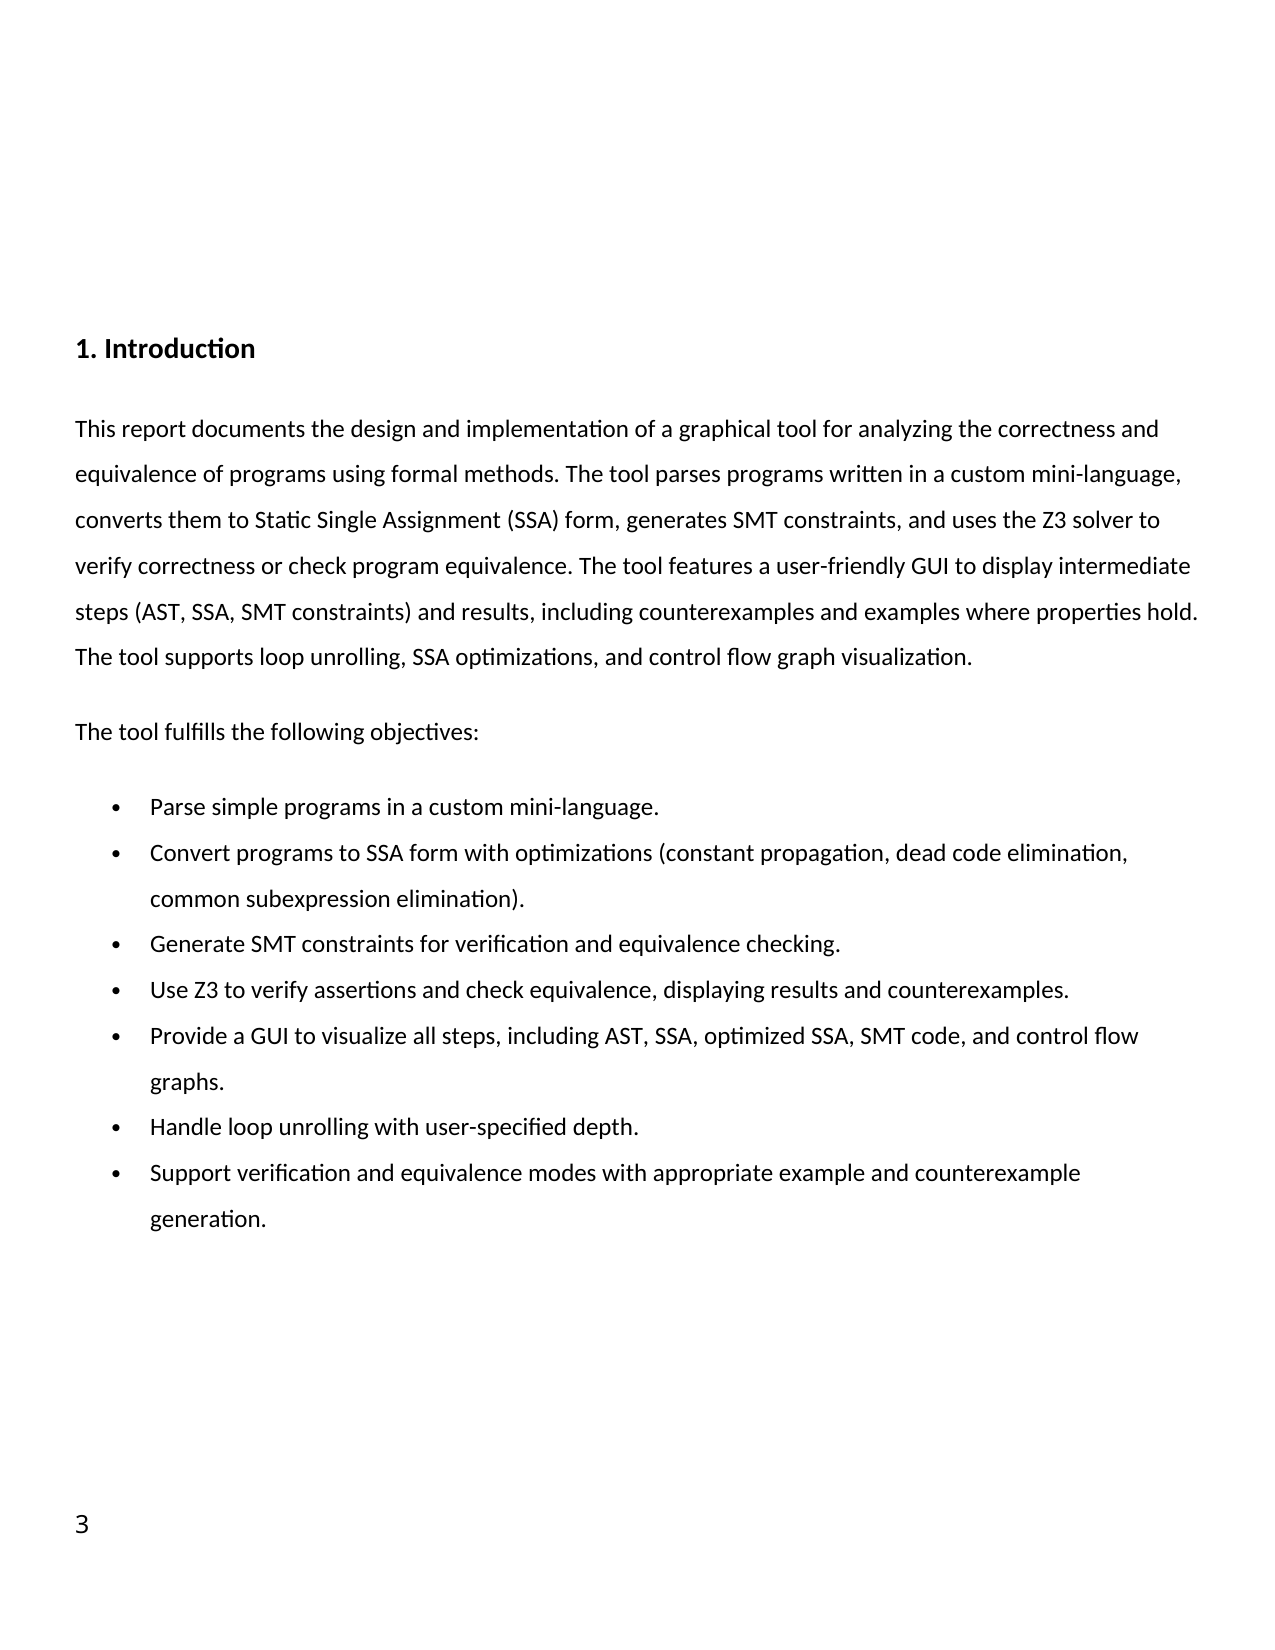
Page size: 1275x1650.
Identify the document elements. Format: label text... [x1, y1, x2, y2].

list Support verification and equivalence modes with appropriate example and counterexample generation. [112, 1157, 1200, 1233]
list Provide a GUI to visualize all steps, including AST, SSA, optimized SSA, SMT code, and control flow graphs. [112, 1020, 1200, 1096]
list Handle loop unrolling with user-specified depth. [112, 1111, 1200, 1142]
text 1. Introduction [75, 330, 1200, 366]
list Generate SMT constraints for verification and equivalence checking. [112, 928, 1200, 959]
list Use Z3 to verify assertions and check equivalence, displaying results and counterexamples. [112, 974, 1200, 1005]
list Parse simple programs in a custom mini-language. [112, 791, 1200, 822]
list Convert programs to SSA form with optimizations (constant propagation, dead code elimination, common subexpression elimination). [112, 837, 1200, 913]
text This report documents the design and implementation of a graphical tool for analyzing the correctness and equivalence of programs using formal methods. The tool parses programs written in a custom mini-language, converts them to Static Single Assignment (SSA) form, generates SMT constraints, and uses the Z3 solver to verify correctness or check program equivalence. The tool features a user-friendly GUI to display intermediate steps (AST, SSA, SMT constraints) and results, including counterexamples and examples where properties hold. The tool supports loop unrolling, SSA optimizations, and control flow graph visualization. [75, 413, 1200, 672]
text The tool fulfills the following objectives: [75, 716, 1200, 747]
